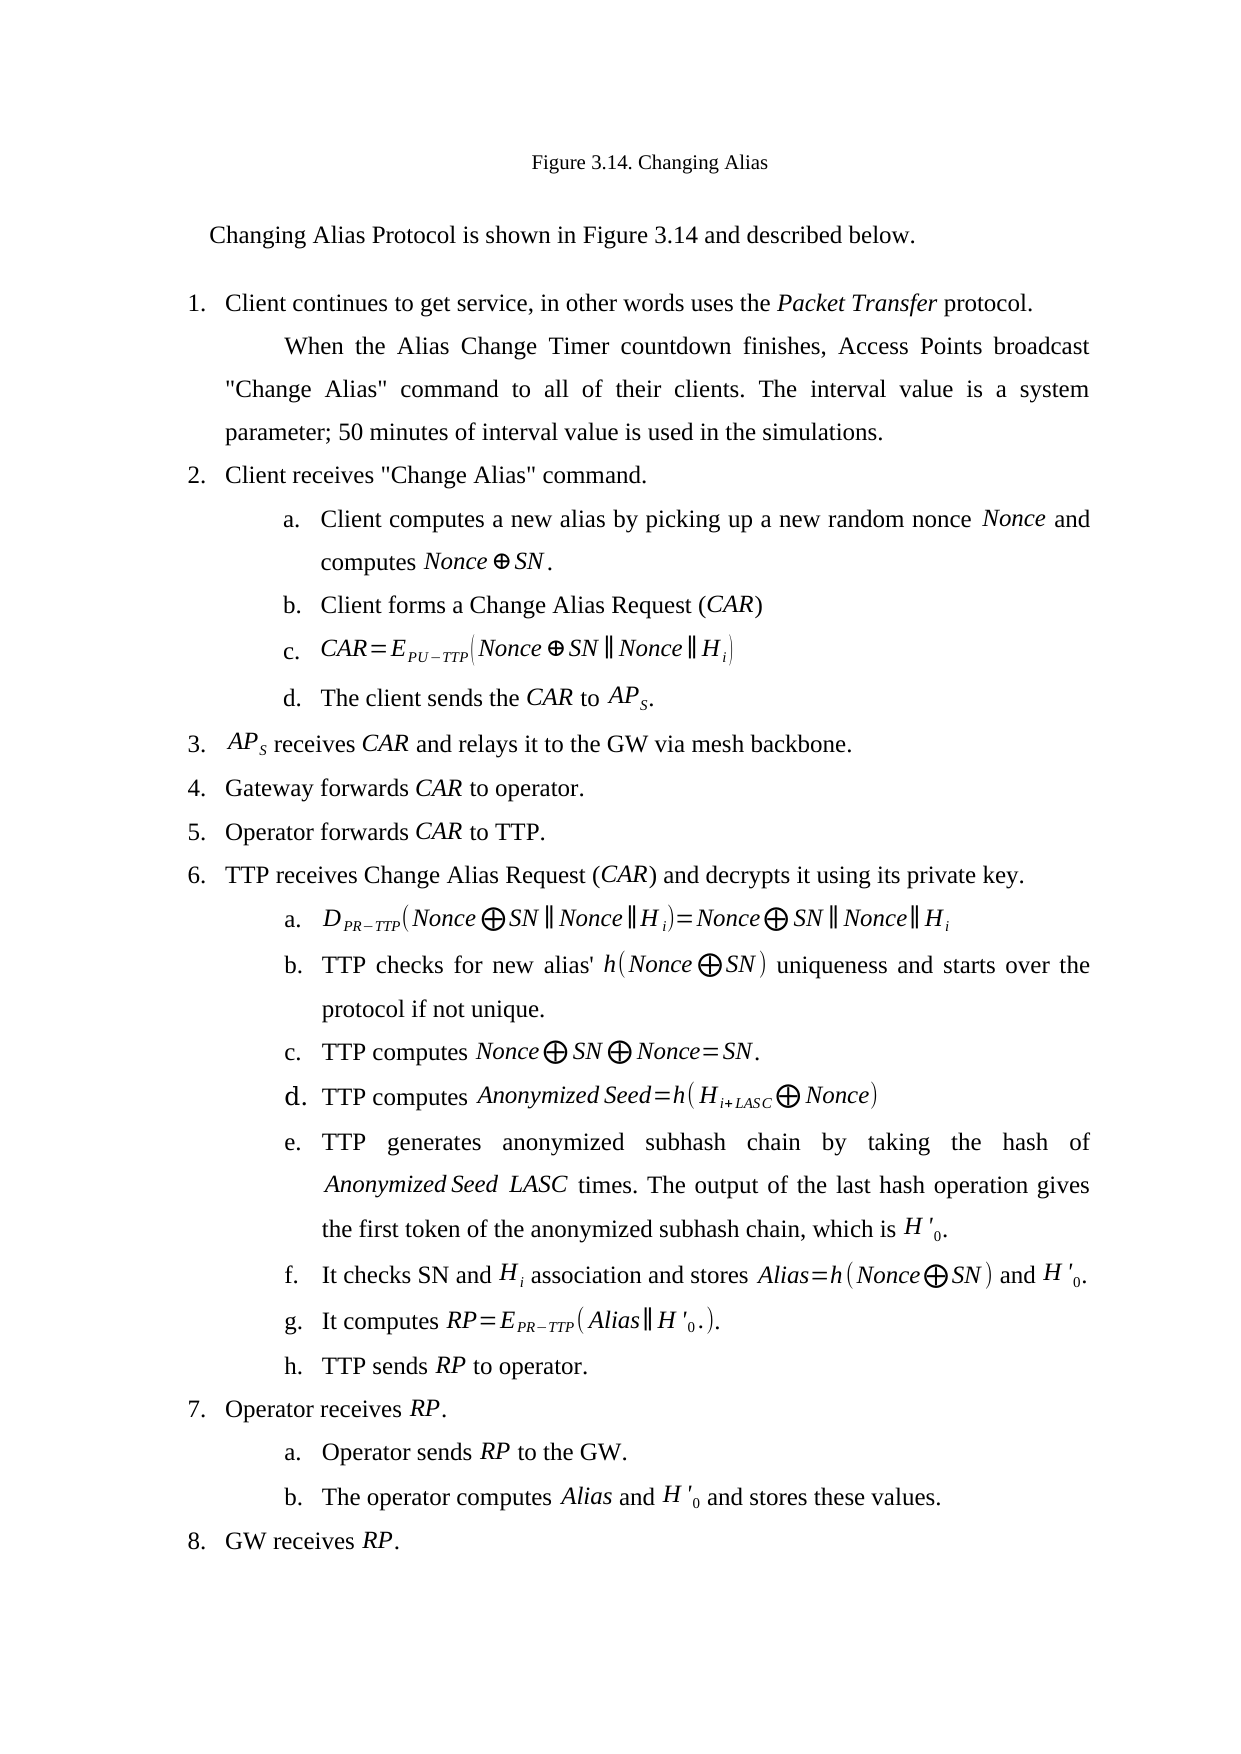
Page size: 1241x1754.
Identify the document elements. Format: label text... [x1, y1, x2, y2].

list Client receives "Change Alias" command. [187, 461, 1090, 489]
list It checks SN and association and stores and . [284, 1259, 1090, 1290]
list The client sends the to . [283, 682, 1090, 713]
list TTP receives Change Alias Request () and decrypts it using its private key. [187, 860, 1090, 888]
list Operator receives . [187, 1394, 1090, 1423]
list Operator sends to the GW. [284, 1437, 1090, 1466]
list TTP checks for new alias' uniqueness and starts over the protocol if not unique. [284, 949, 1090, 1022]
list Client forms a Change Alias Request () [283, 590, 1090, 619]
list TTP generates anonymized subhash chain by taking the hash of times. The output of the last hash operation gives the first token of the anonymized subhash chain, which is . [284, 1127, 1090, 1244]
list receives and relays it to the GW via mesh backbone. [187, 728, 1090, 759]
list GW receives . [187, 1526, 1090, 1555]
list It computes . [284, 1305, 1090, 1337]
list Operator forwards to TTP. [187, 817, 1090, 845]
list When the Alias Change Timer countdown finishes, Access Points broadcast "Change Alias" command to all of their clients. The interval value is a system parameter; 50 minutes of interval value is used in the simulations. [225, 331, 1090, 446]
list The operator computes and and stores these values. [284, 1480, 1090, 1512]
list Client computes a new alias by picking up a new random nonce and computes . [283, 504, 1090, 576]
list TTP computes . [284, 1037, 1090, 1066]
list TTP sends to operator. [284, 1351, 1090, 1380]
list TTP computes [284, 1080, 1090, 1112]
list Client continues to get service, in other words uses the Packet Transfer protocol. [187, 288, 1090, 317]
list Gateway forwards to operator. [187, 773, 1090, 802]
